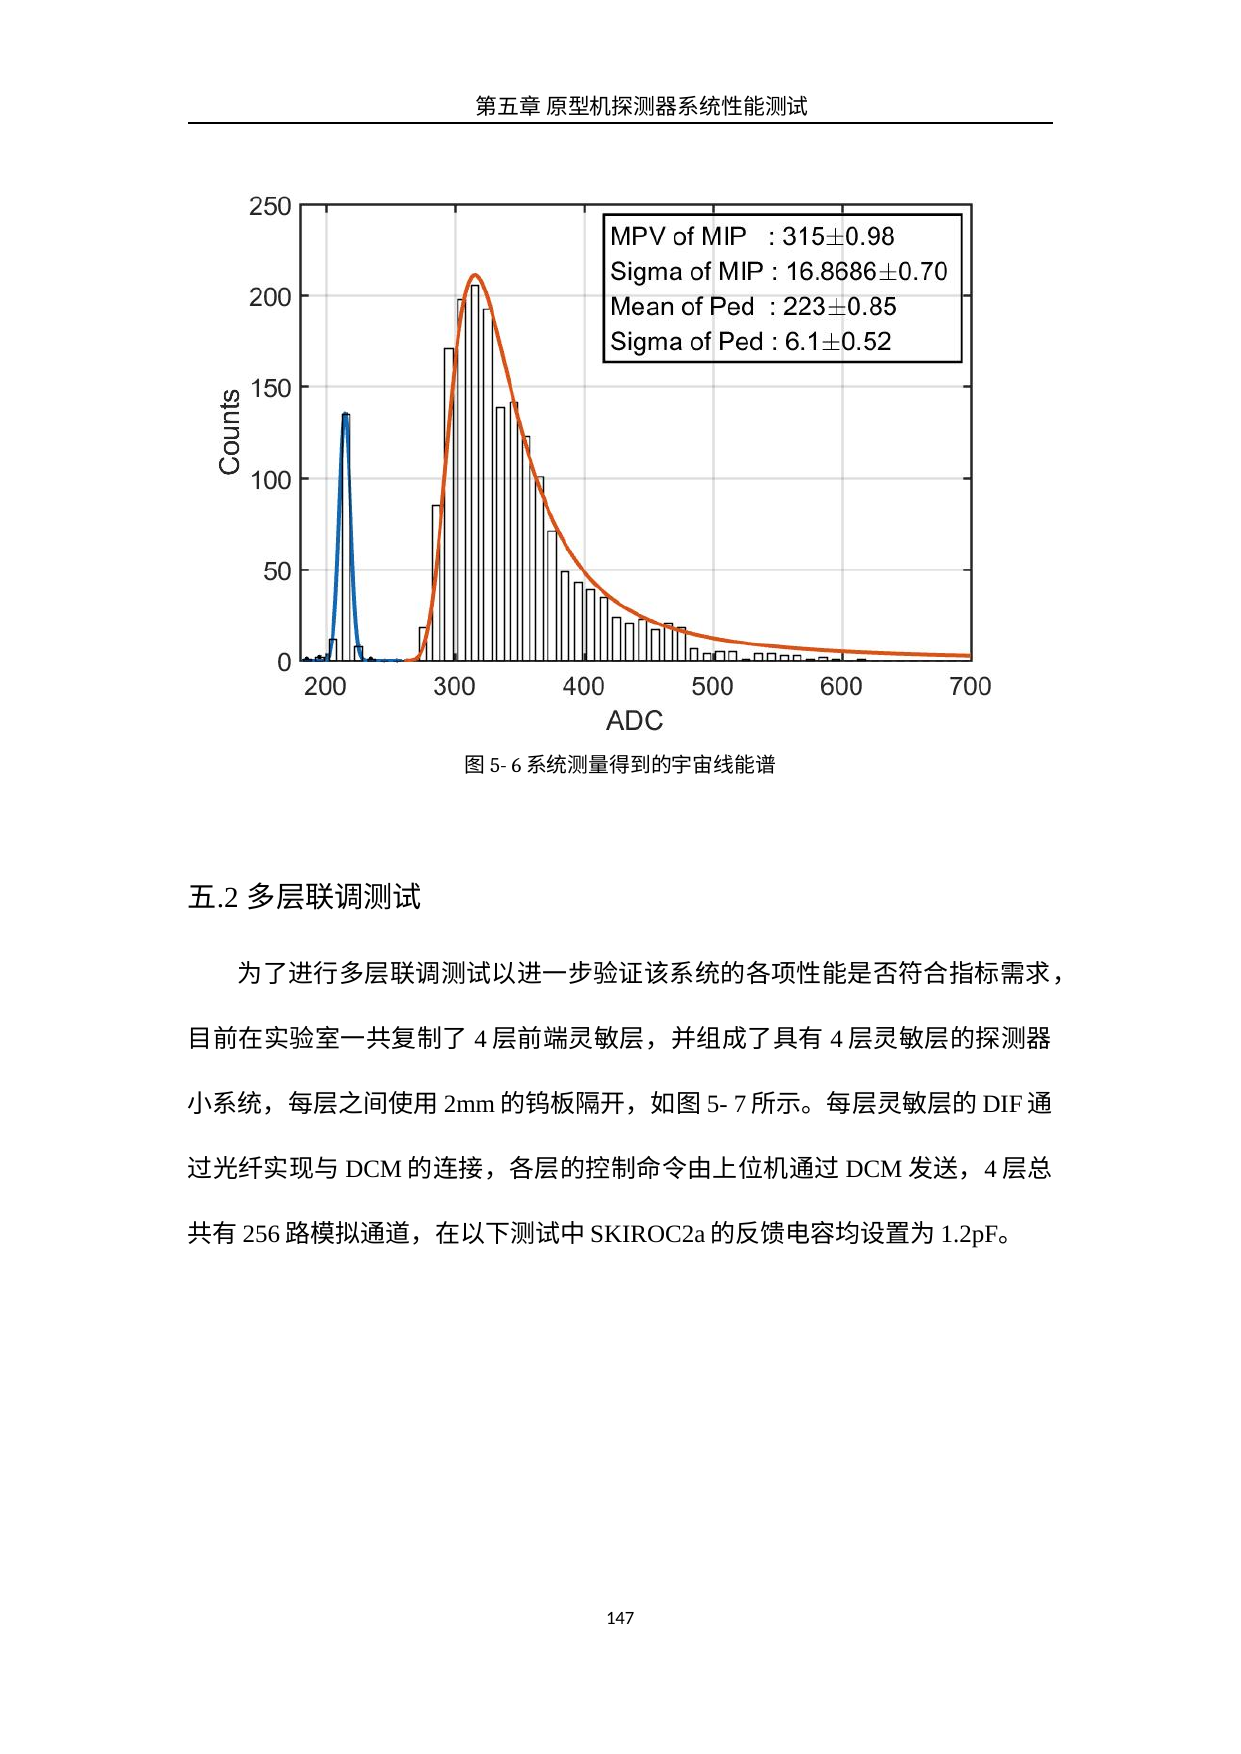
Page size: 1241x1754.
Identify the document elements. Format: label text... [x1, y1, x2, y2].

text 为了进行多层联调测试以进一步验证该系统的各项性能是否符合指标需求，目前在实验室一共复制了4层前端灵敏层，并组成了具有4层灵敏层的探测器小系统，每层之间使用2mm的钨板隔开，如图 5- 7所示。每层灵敏层的DIF通过光纤实现与DCM的连接，各层的控制命令由上位机通过DCM发送，4层总共有256路模拟通道，在以下测试中SKIROC2a的反馈电容均设置为1.2pF。 [187, 939, 1053, 1264]
picture [187, 162, 1053, 736]
text 图 5- 6 系统测量得到的宇宙线能谱 [187, 747, 1053, 779]
subtitle 多层联调测试 [187, 862, 1053, 927]
